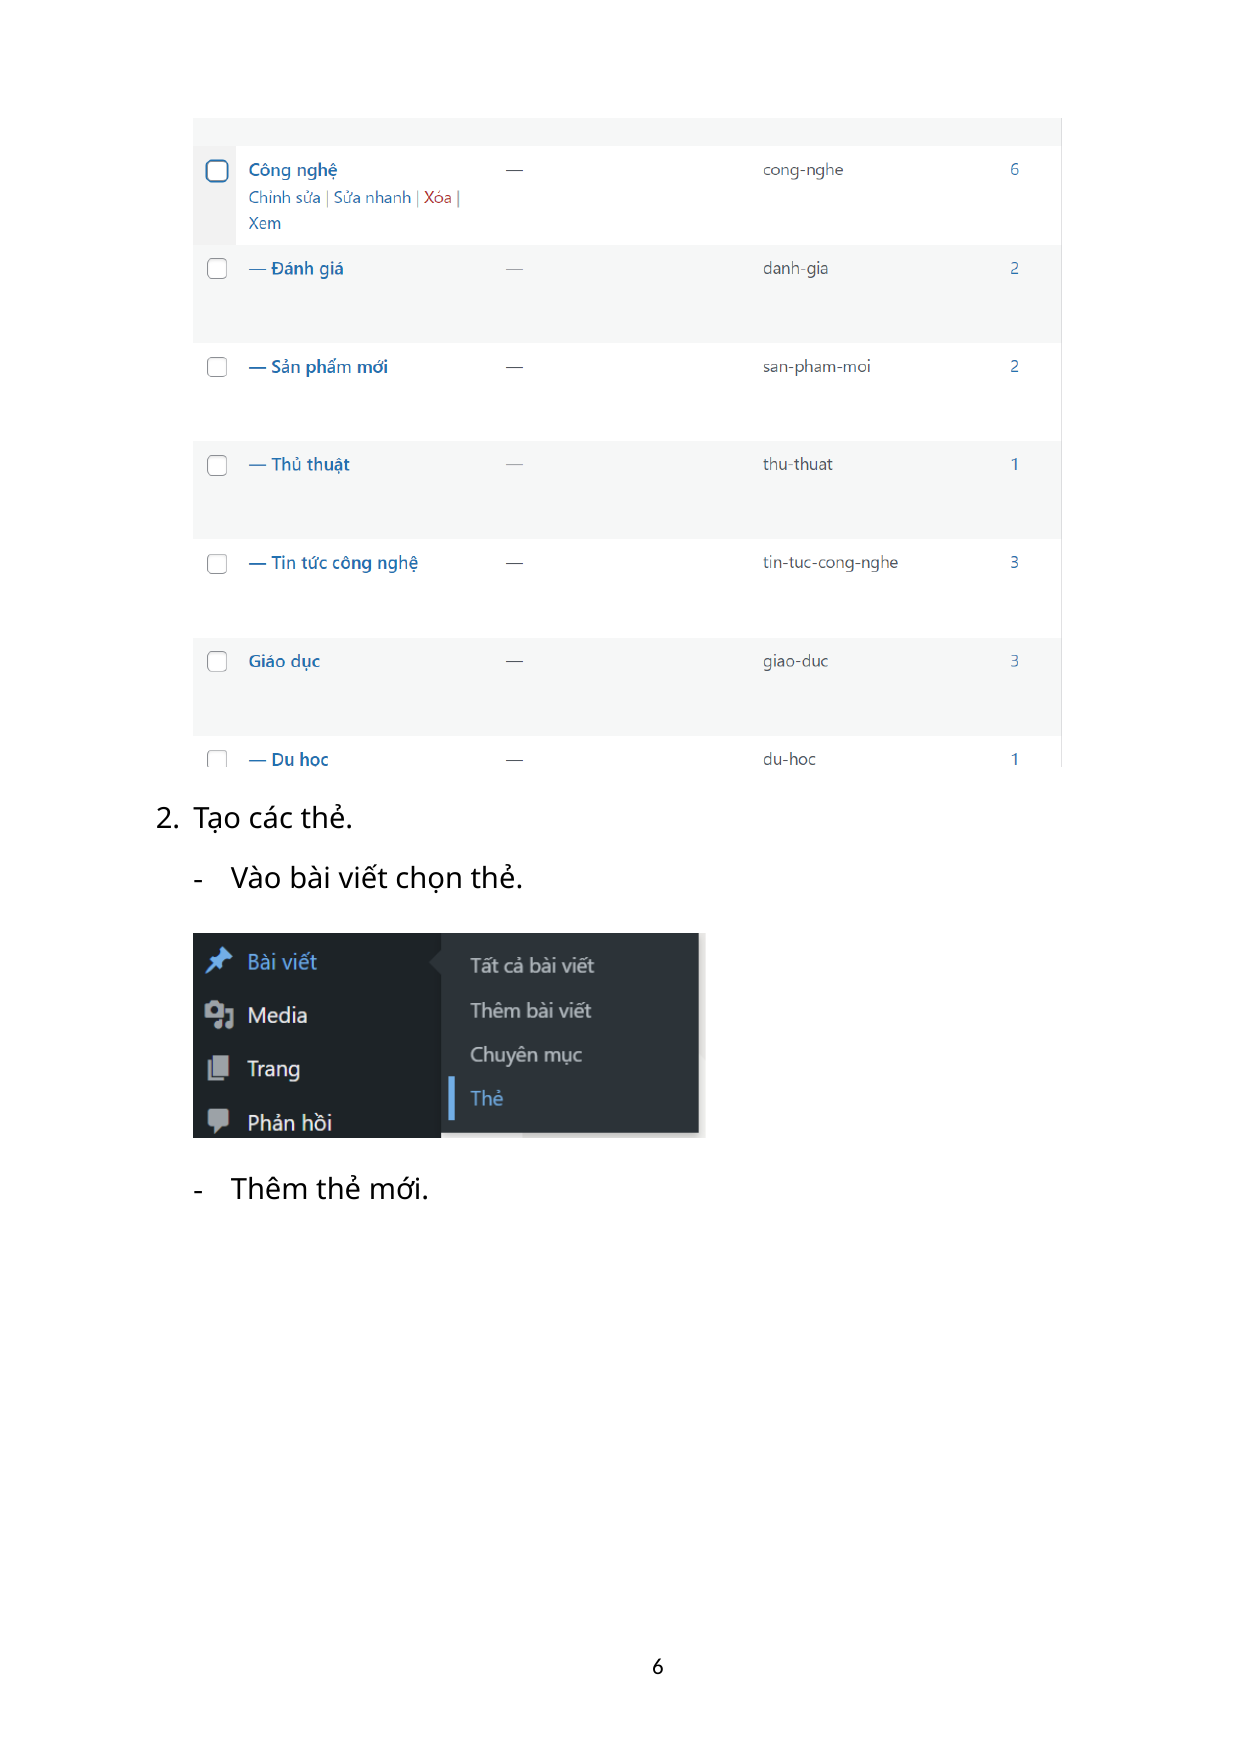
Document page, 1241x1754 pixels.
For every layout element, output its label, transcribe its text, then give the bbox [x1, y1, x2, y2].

picture [193, 933, 706, 1138]
list Thêm thẻ mới. [193, 1168, 1122, 1208]
list Vào bài viết chọn thẻ. [193, 857, 1122, 897]
picture [193, 118, 1062, 767]
list Tạo các thẻ. [156, 798, 1122, 837]
